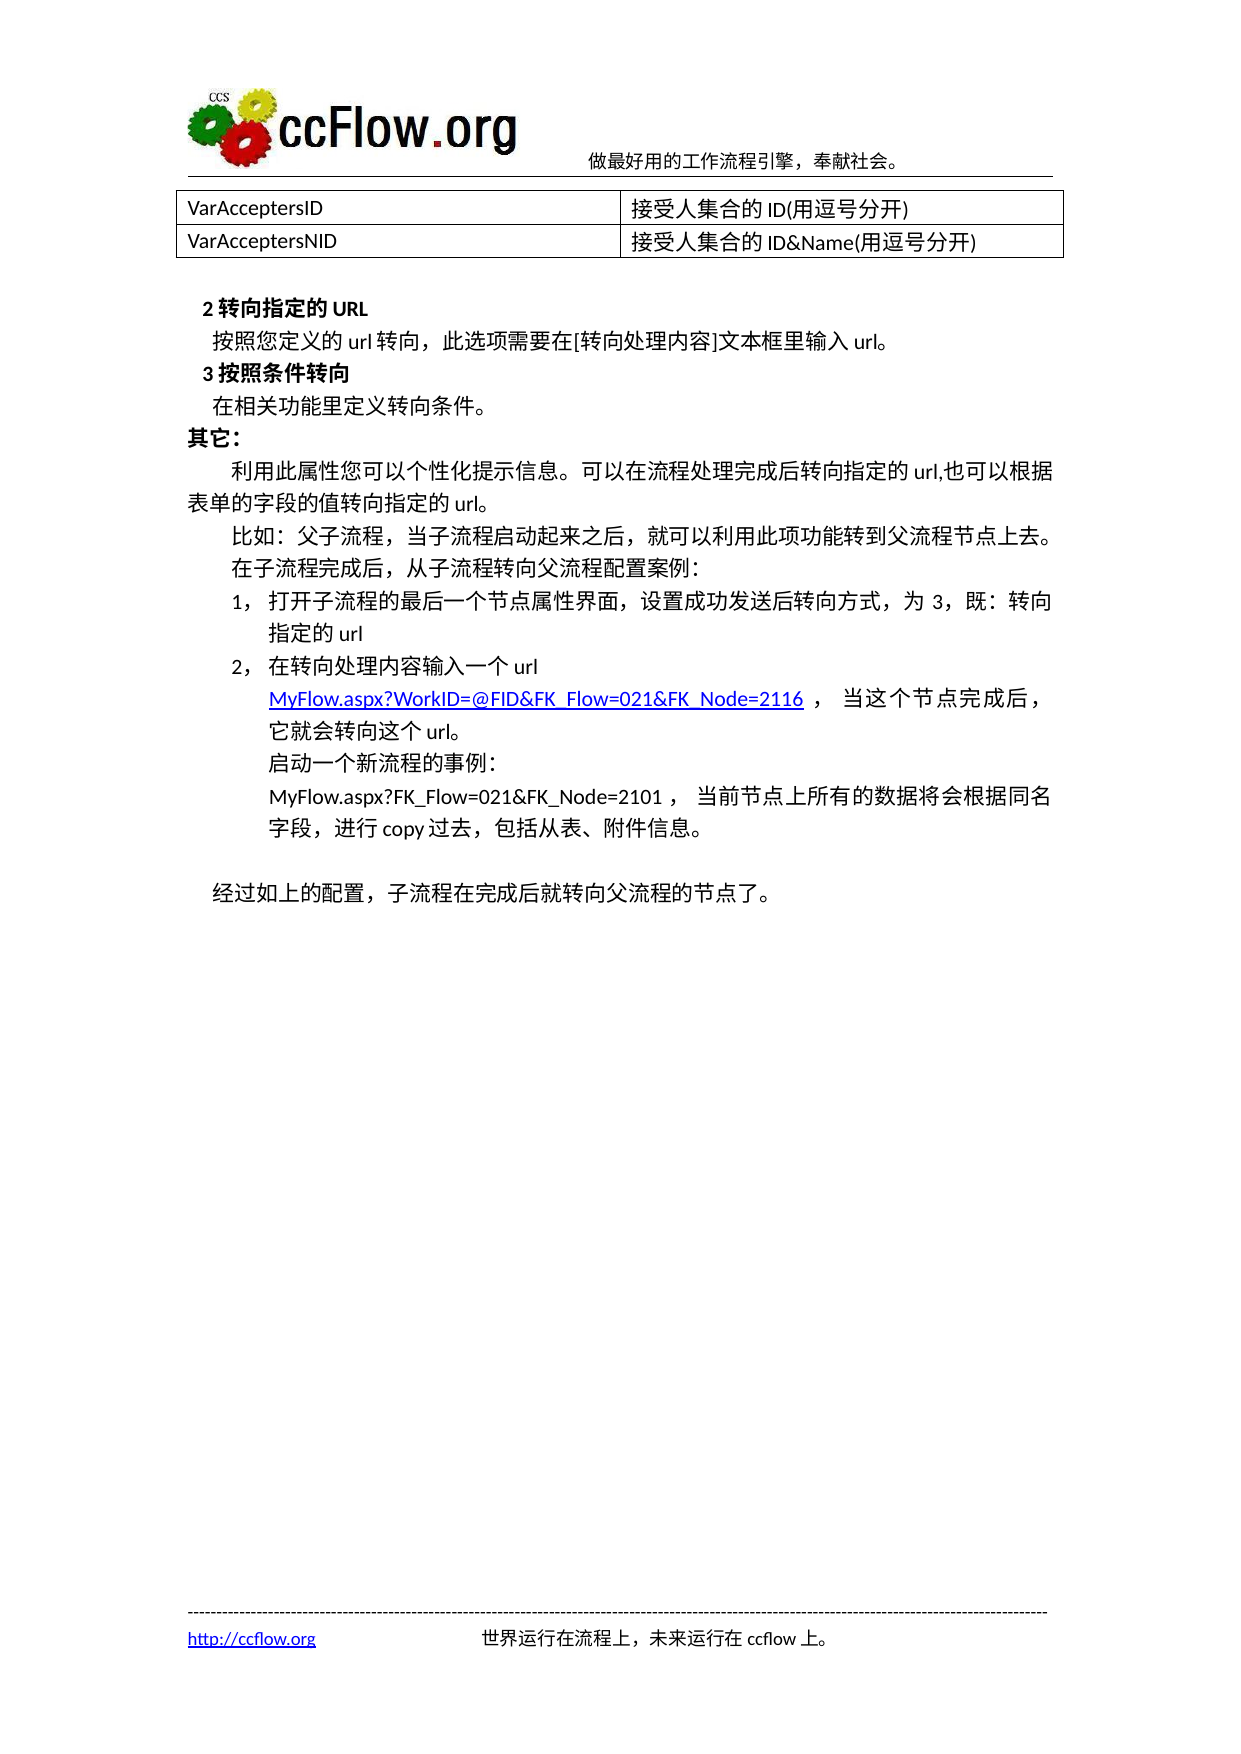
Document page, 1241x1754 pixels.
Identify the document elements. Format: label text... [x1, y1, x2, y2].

text 启动一个新流程的事例： [269, 746, 1053, 778]
text 其它： [187, 421, 1053, 453]
list 在转向处理内容输入一个url MyFlow.aspx?WorkID=@FID&FK_Flow=021&FK_Node=2116 ， 当这个节点完成后，它就会转向这个url。 [231, 648, 1053, 746]
text 经过如上的配置，子流程在完成后就转向父流程的节点了。 [187, 876, 1053, 908]
text 2 转向指定的URL [187, 291, 1053, 323]
text 在子流程完成后，从子流程转向父流程配置案例： [187, 551, 1053, 583]
table_cell VarAcceptersID [177, 191, 620, 224]
text 3 按照条件转向 [187, 356, 1053, 388]
table_cell 接受人集合的ID&Name(用逗号分开) [621, 225, 1063, 257]
text MyFlow.aspx?FK_Flow=021&FK_Node=2101 ， 当前节点上所有的数据将会根据同名字段，进行copy过去，包括从表、附件信息。 [269, 778, 1053, 876]
text 在相关功能里定义转向条件。 [187, 388, 1053, 421]
text 利用此属性您可以个性化提示信息。可以在流程处理完成后转向指定的url,也可以根据表单的字段的值转向指定的url。 [187, 453, 1053, 518]
table_cell VarAcceptersNID [177, 225, 620, 257]
text 比如：父子流程，当子流程启动起来之后，就可以利用此项功能转到父流程节点上去。 [187, 518, 1053, 551]
table_cell 接受人集合的ID(用逗号分开) [621, 191, 1063, 224]
picture [187, 88, 521, 169]
text 按照您定义的url转向，此选项需要在[转向处理内容]文本框里输入url。 [187, 323, 1053, 356]
list 打开子流程的最后一个节点属性界面，设置成功发送后转向方式，为3，既：转向指定的url [231, 583, 1053, 648]
